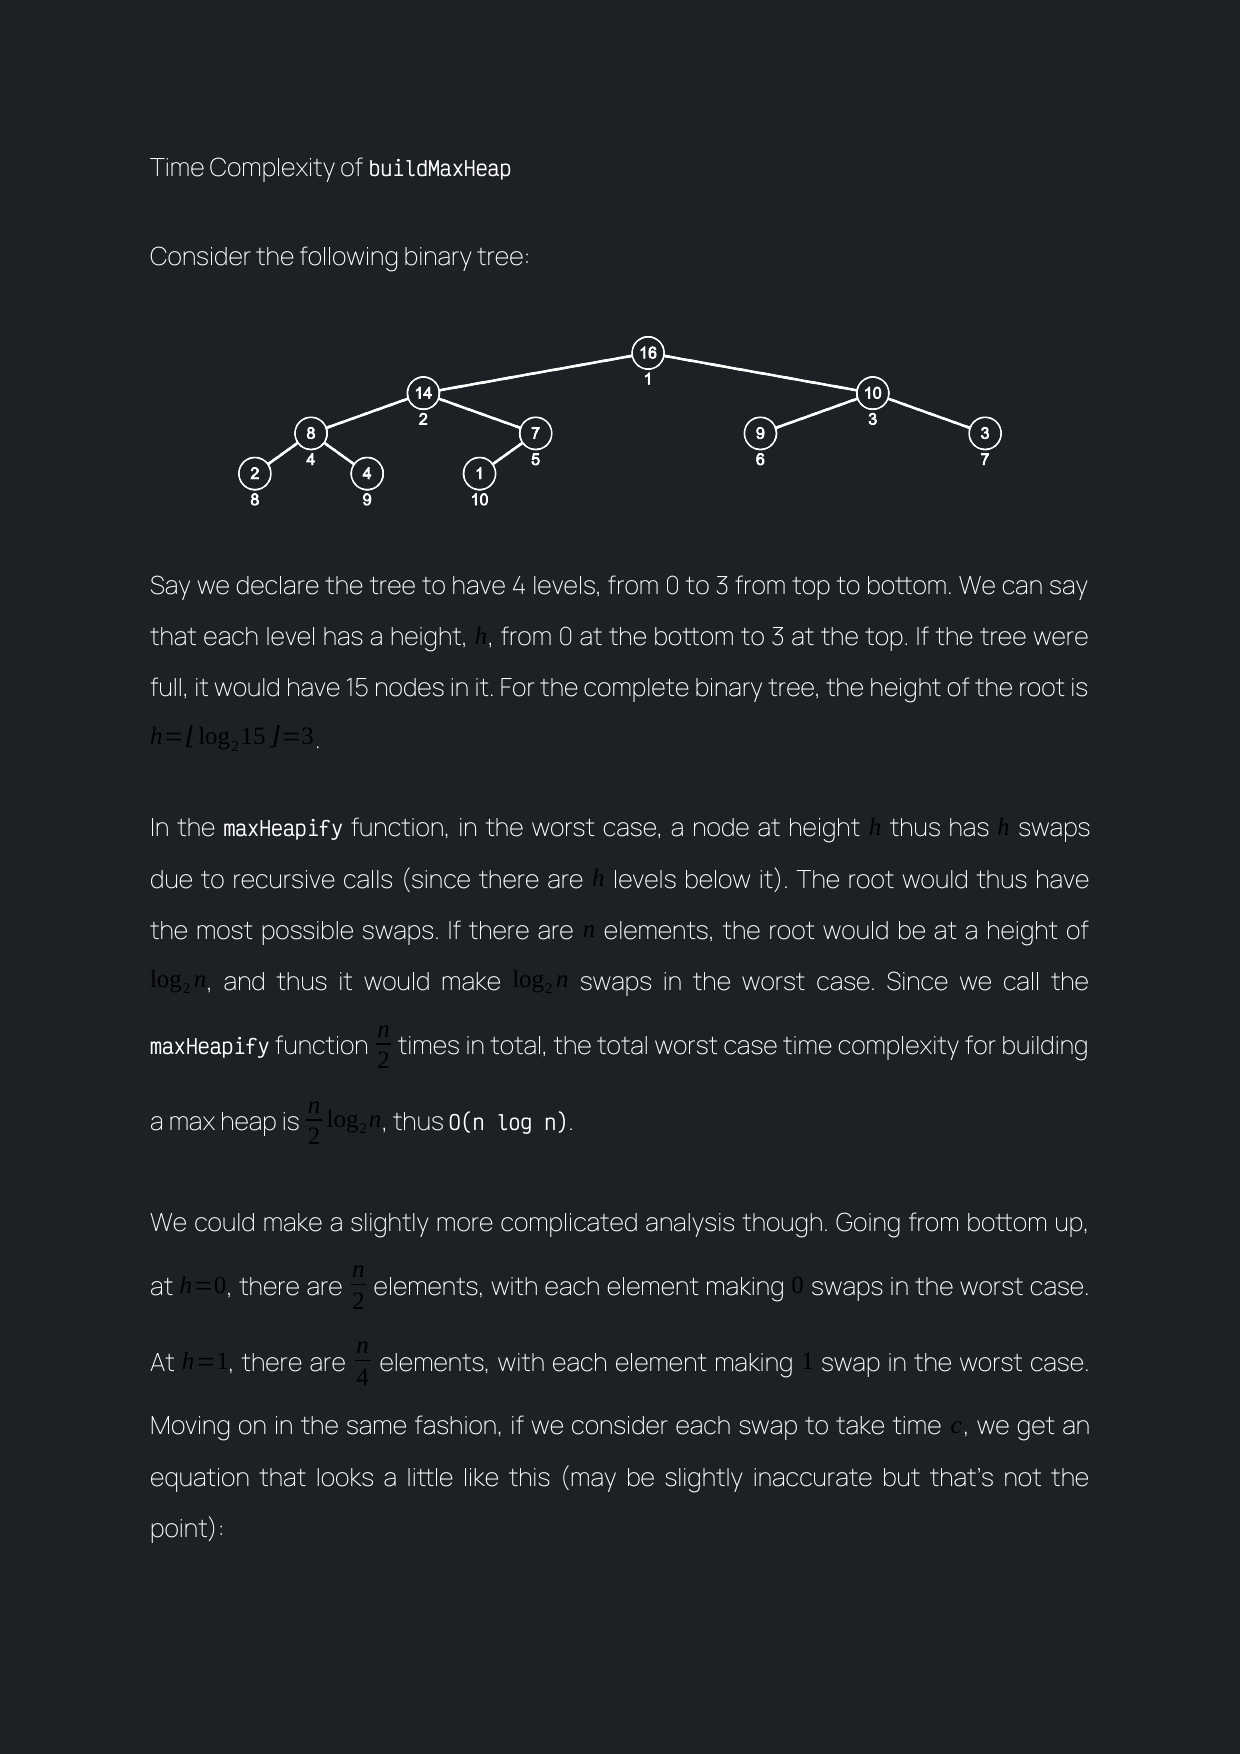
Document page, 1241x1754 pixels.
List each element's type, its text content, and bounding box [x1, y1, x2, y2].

text Say we declare the tree to have 4 levels, from 0 to 3 from top to bottom. We can say that each level has a height, , from 0 at the bottom to 3 at the top. If the tree were full, it would have 15 nodes in it. For the complete binary tree, the height of the root is . [150, 568, 1090, 756]
text Consider the following binary tree: [150, 239, 1090, 273]
text We could make a slightly more complicated analysis though. Going from bottom up, at , there are elements, with each element making swaps in the worst case. At , there are elements, with each element making swap in the worst case. Moving on in the same fashion, if we consider each swap to take time , we get an equation that looks a little like this (may be slightly inaccurate but that’s not the point): [150, 1205, 1090, 1545]
subtitle Time Complexity of buildMaxHeap [150, 150, 1090, 184]
picture [235, 327, 1005, 514]
text In the maxHeapify function, in the worst case, a node at height thus has swaps due to recursive calls (since there are levels below it). The root would thus have the most possible swaps. If there are elements, the root would be at a height of , and thus it would make swaps in the worst case. Since we call the maxHeapify function times in total, the total worst case time complexity for building a max heap is , thus O(n log n). [150, 810, 1090, 1150]
